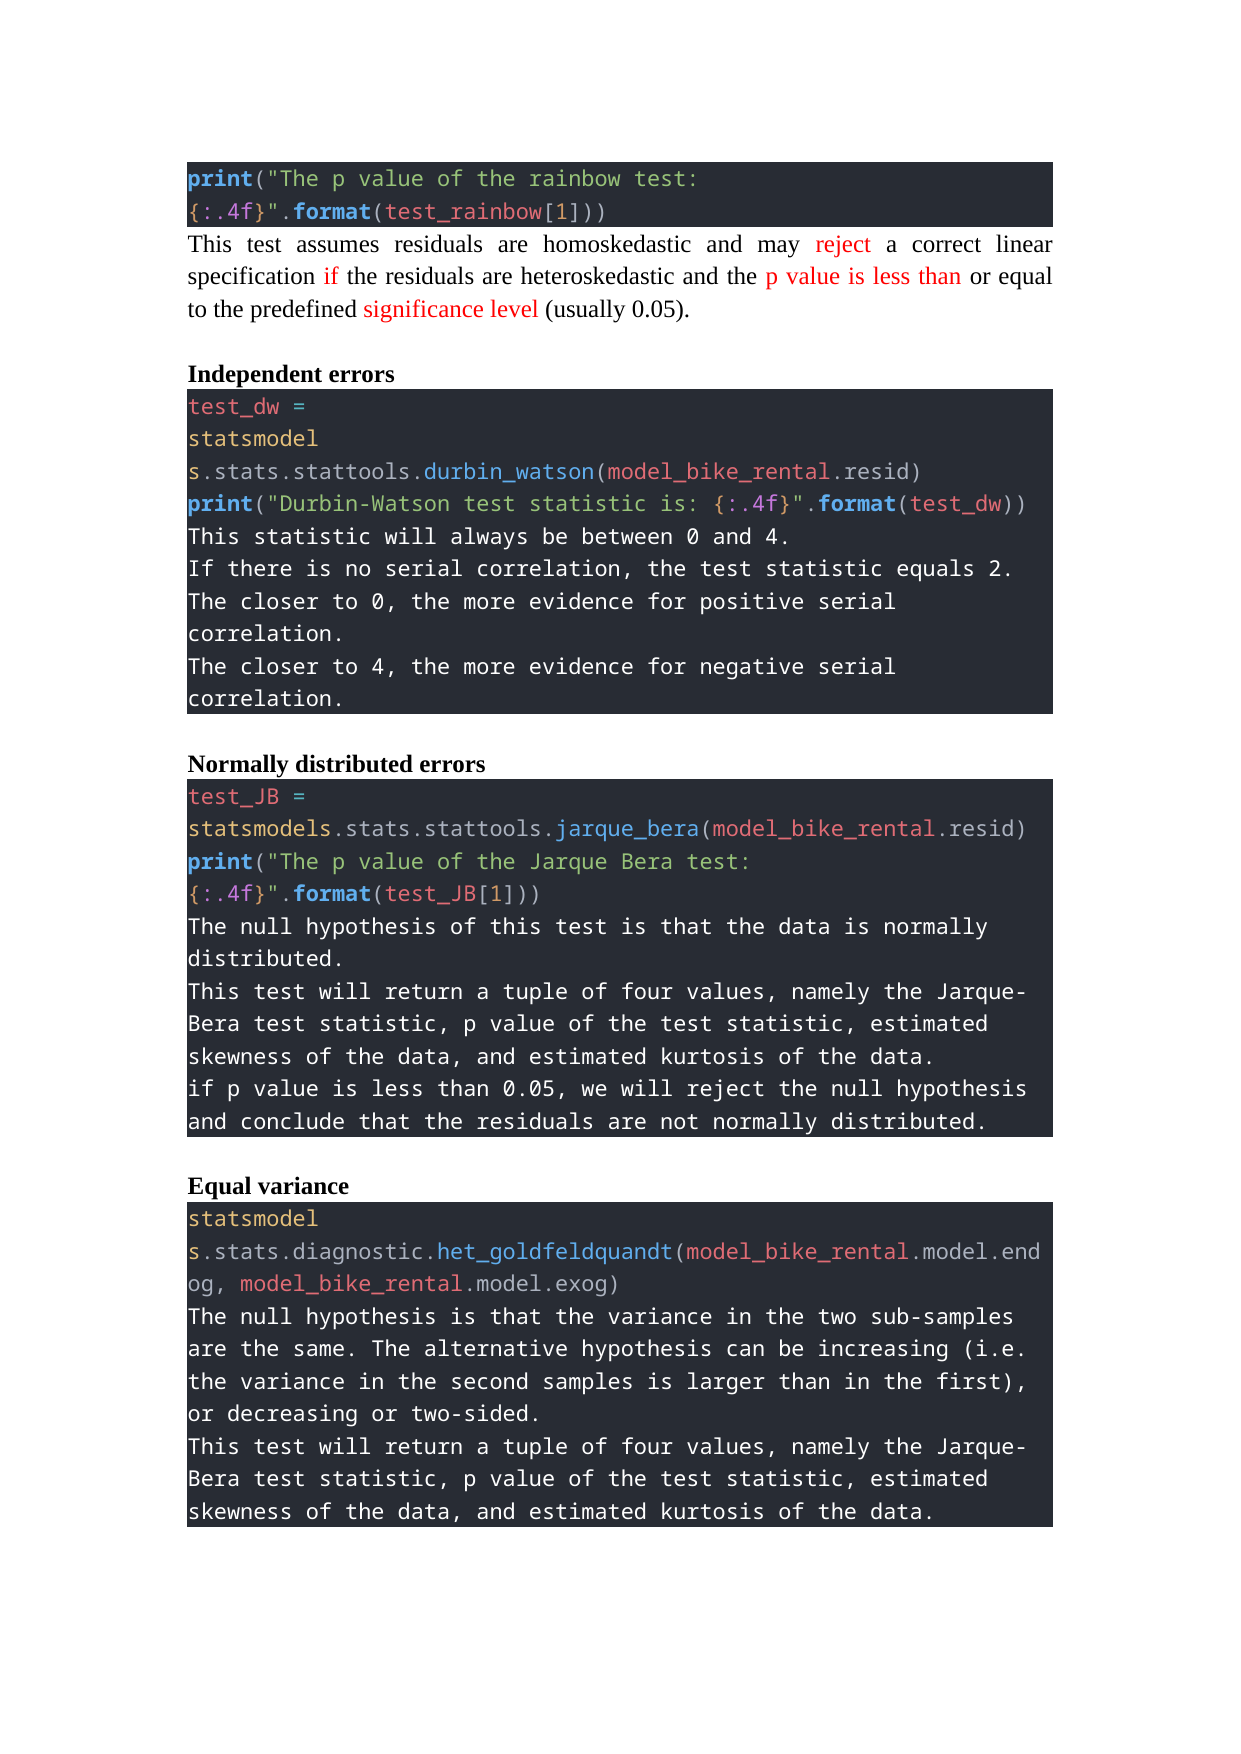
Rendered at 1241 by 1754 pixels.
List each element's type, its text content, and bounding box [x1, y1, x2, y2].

text If there is no serial correlation, the test statistic equals 2. [187, 552, 1053, 584]
text This statistic will always be between 0 and 4. [187, 519, 1053, 552]
text print("The p value of the Jarque Bera test: {:.4f}".format(test_JB[1])) [187, 844, 1053, 909]
text The null hypothesis is that the variance in the two sub-samples are the same. The alternative hypothesis can be increasing (i.e. the variance in the second samples is larger than in the first), or decreasing or two-sided. [187, 1299, 1053, 1429]
text test_dw = statsmodels.stats.stattools.durbin_watson(model_bike_rental.resid) [187, 389, 1053, 487]
text statsmodels.stats.diagnostic.het_goldfeldquandt(model_bike_rental.model.endog, model_bike_rental.model.exog) [187, 1202, 1053, 1299]
text This test will return a tuple of four values, namely the Jarque-Bera test statistic, p value of the test statistic, estimated skewness of the data, and estimated kurtosis of the data. [187, 1429, 1053, 1527]
text This test assumes residuals are homoskedastic and may reject a correct linear specification if the residuals are heteroskedastic and the p value is less than or equal to the predefined significance level (usually 0.05). [187, 227, 1053, 324]
text The closer to 4, the more evidence for negative serial correlation. [187, 649, 1053, 714]
text if p value is less than 0.05, we will reject the null hypothesis and conclude that the residuals are not normally distributed. [187, 1072, 1053, 1137]
text The closer to 0, the more evidence for positive serial correlation. [187, 584, 1053, 649]
text This test will return a tuple of four values, namely the Jarque-Bera test statistic, p value of the test statistic, estimated skewness of the data, and estimated kurtosis of the data. [187, 974, 1053, 1072]
text Independent errors [187, 357, 1053, 389]
text Normally distributed errors [187, 747, 1053, 779]
text print("The p value of the rainbow test: {:.4f}".format(test_rainbow[1])) [187, 162, 1053, 227]
text test_JB = statsmodels.stats.stattools.jarque_bera(model_bike_rental.resid) [187, 779, 1053, 844]
text The null hypothesis of this test is that the data is normally distributed. [187, 909, 1053, 974]
text Equal variance [187, 1169, 1053, 1202]
text print("Durbin-Watson test statistic is: {:.4f}".format(test_dw)) [187, 487, 1053, 519]
